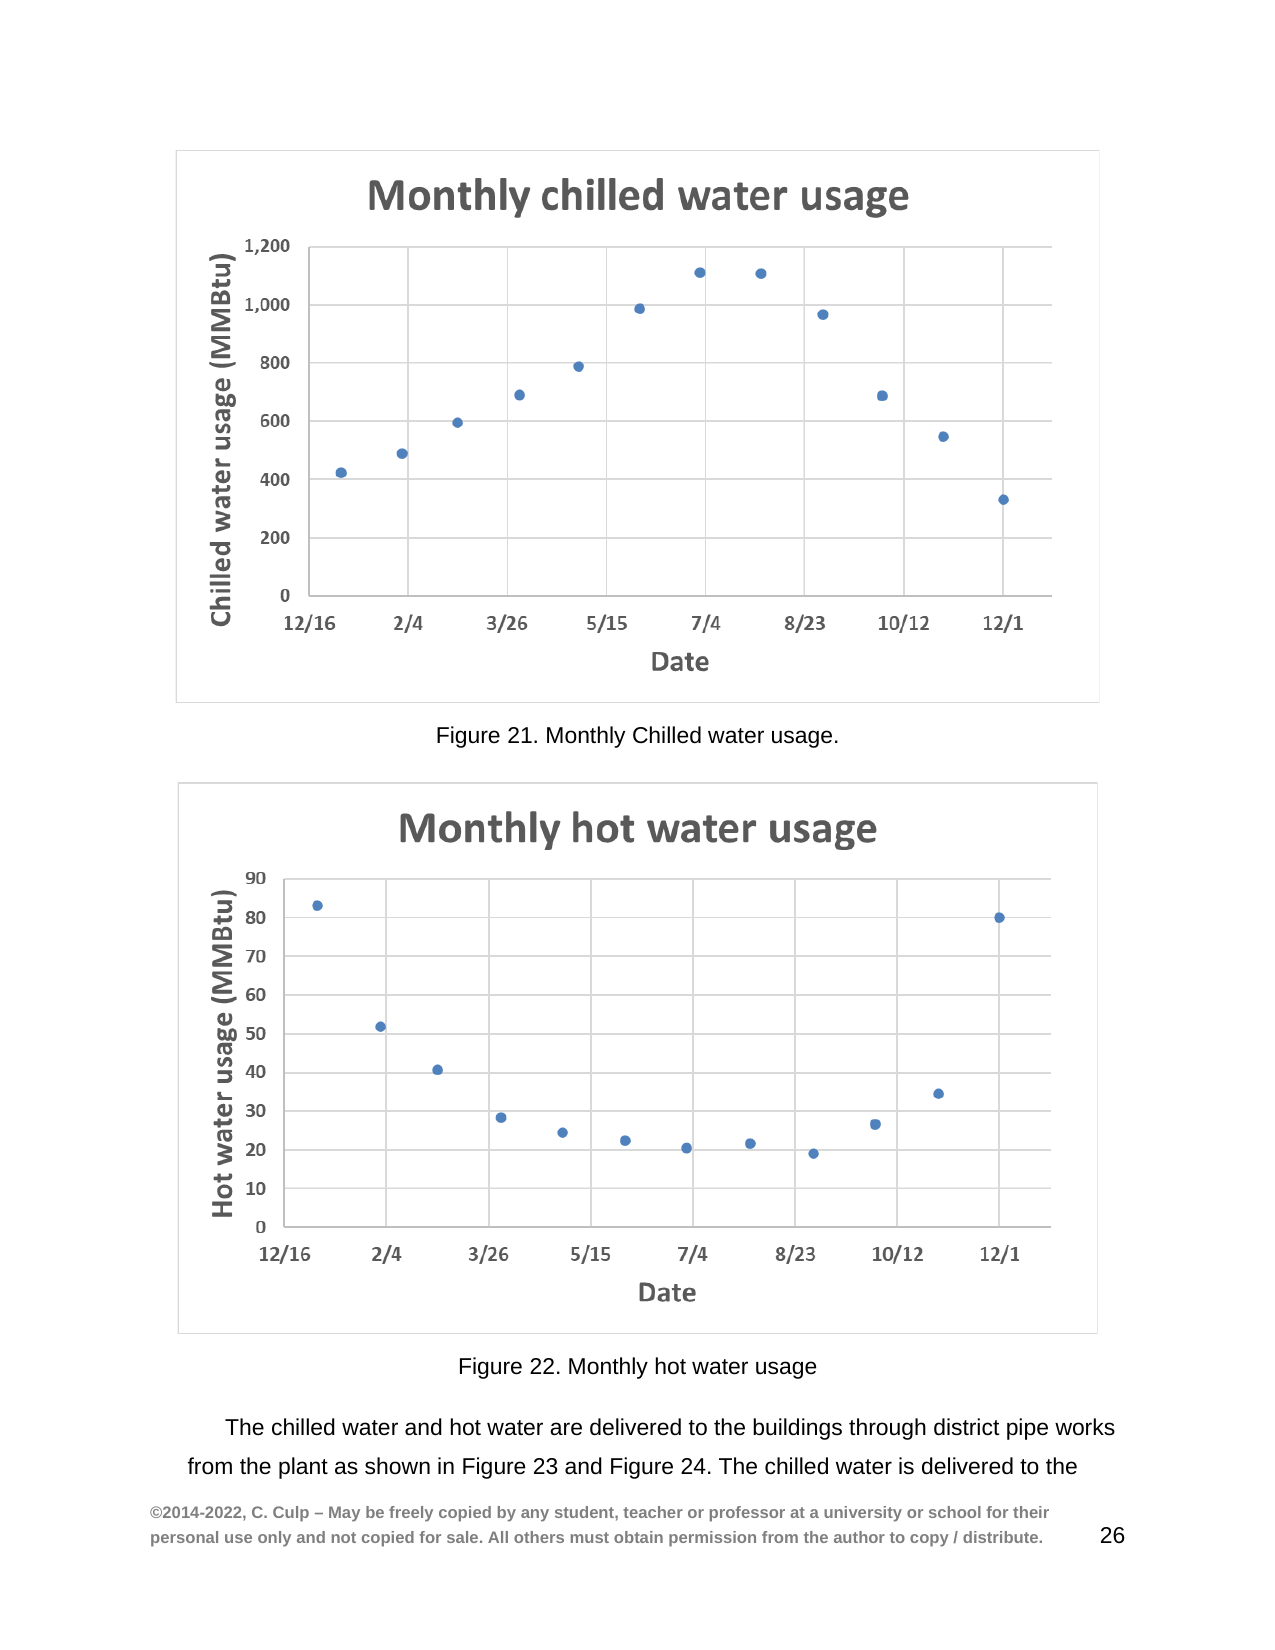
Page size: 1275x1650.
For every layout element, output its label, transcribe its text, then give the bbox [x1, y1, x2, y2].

picture [177, 782, 1098, 1334]
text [187, 1414, 1125, 1479]
text Figure 21. Monthly Chilled water usage. [150, 722, 1125, 748]
picture [175, 150, 1100, 703]
text Figure 22. Monthly hot water usage [150, 1353, 1125, 1380]
